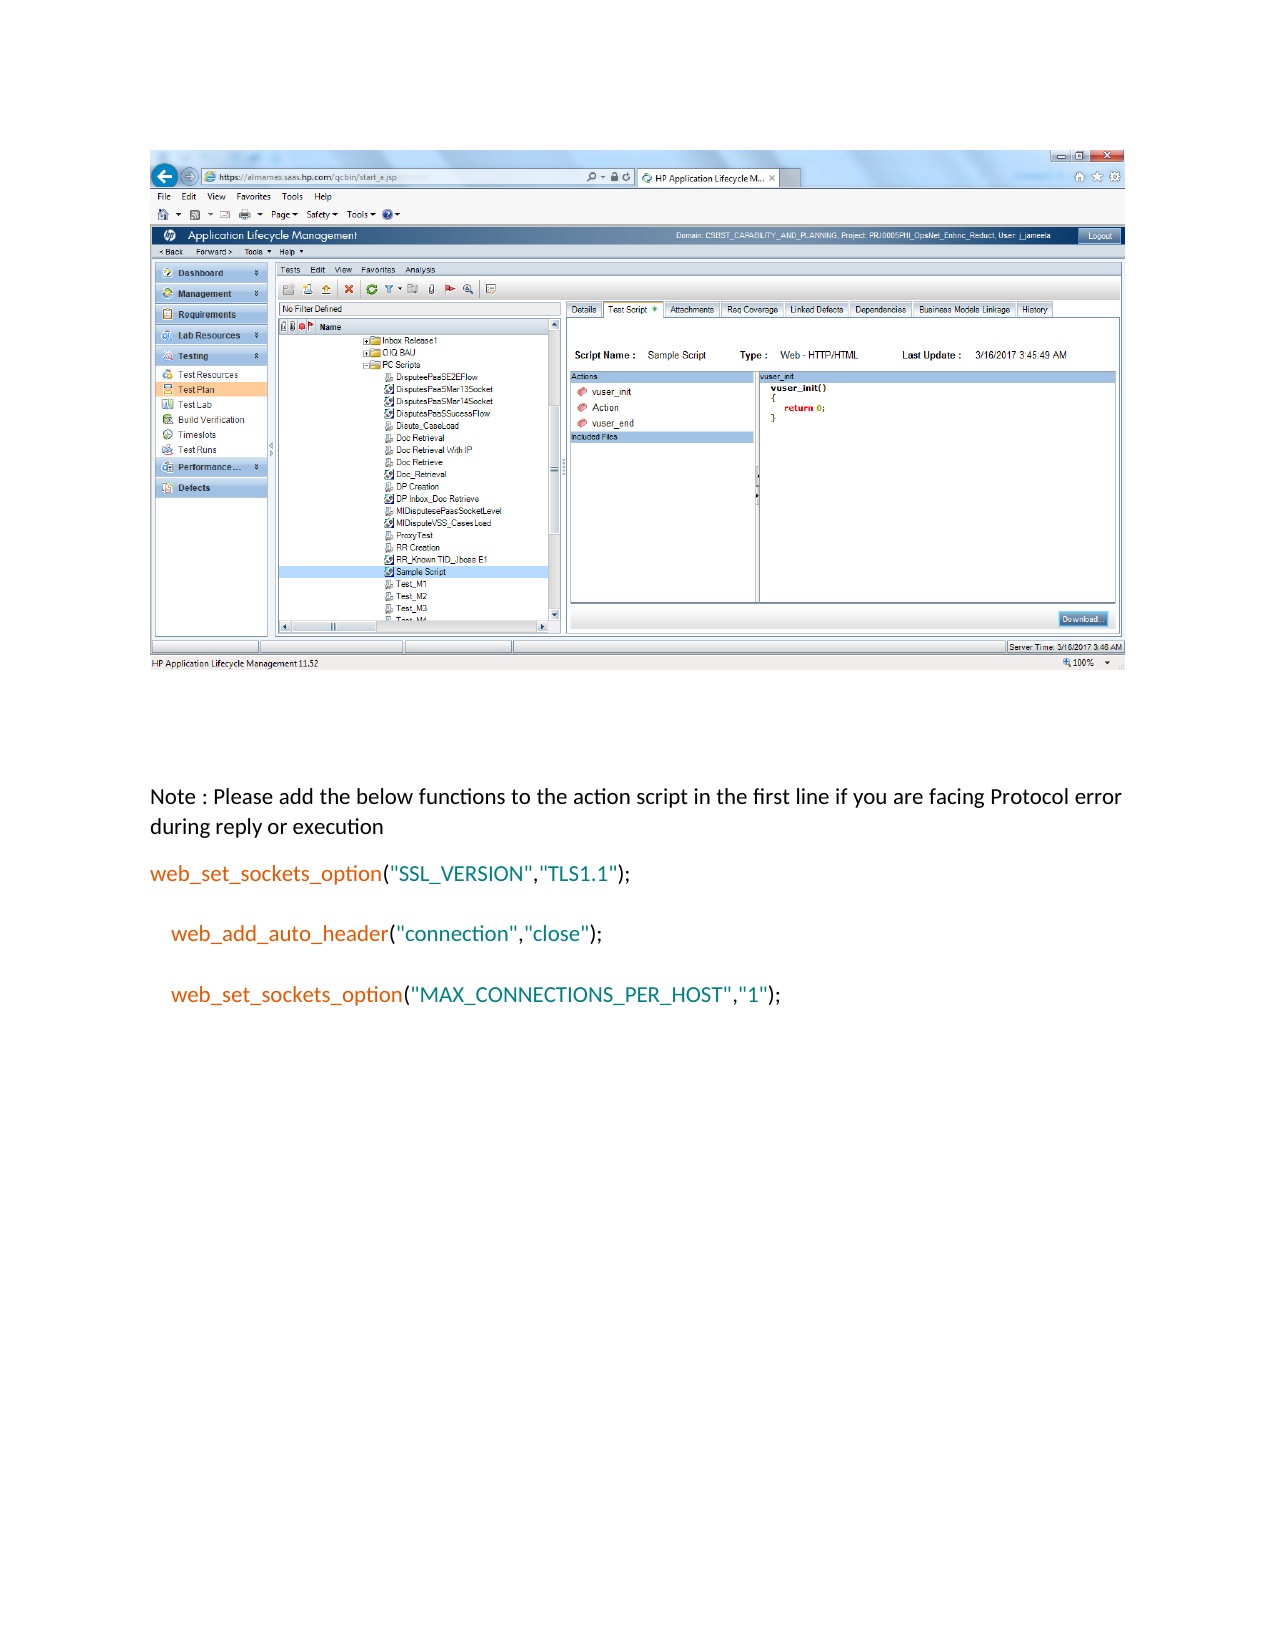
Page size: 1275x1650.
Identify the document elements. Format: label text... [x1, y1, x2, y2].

text Note : Please add the below functions to the action script in the first line if you are facing Protocol error during reply or execution [150, 782, 1125, 840]
picture [150, 150, 1125, 670]
text web_set_sockets_option("SSL_VERSION","TLS1.1"); web_add_auto_header("connection","close"); web_set_sockets_option("MAX_CONNECTIONS_PER_HOST","1"); [150, 859, 1125, 1008]
